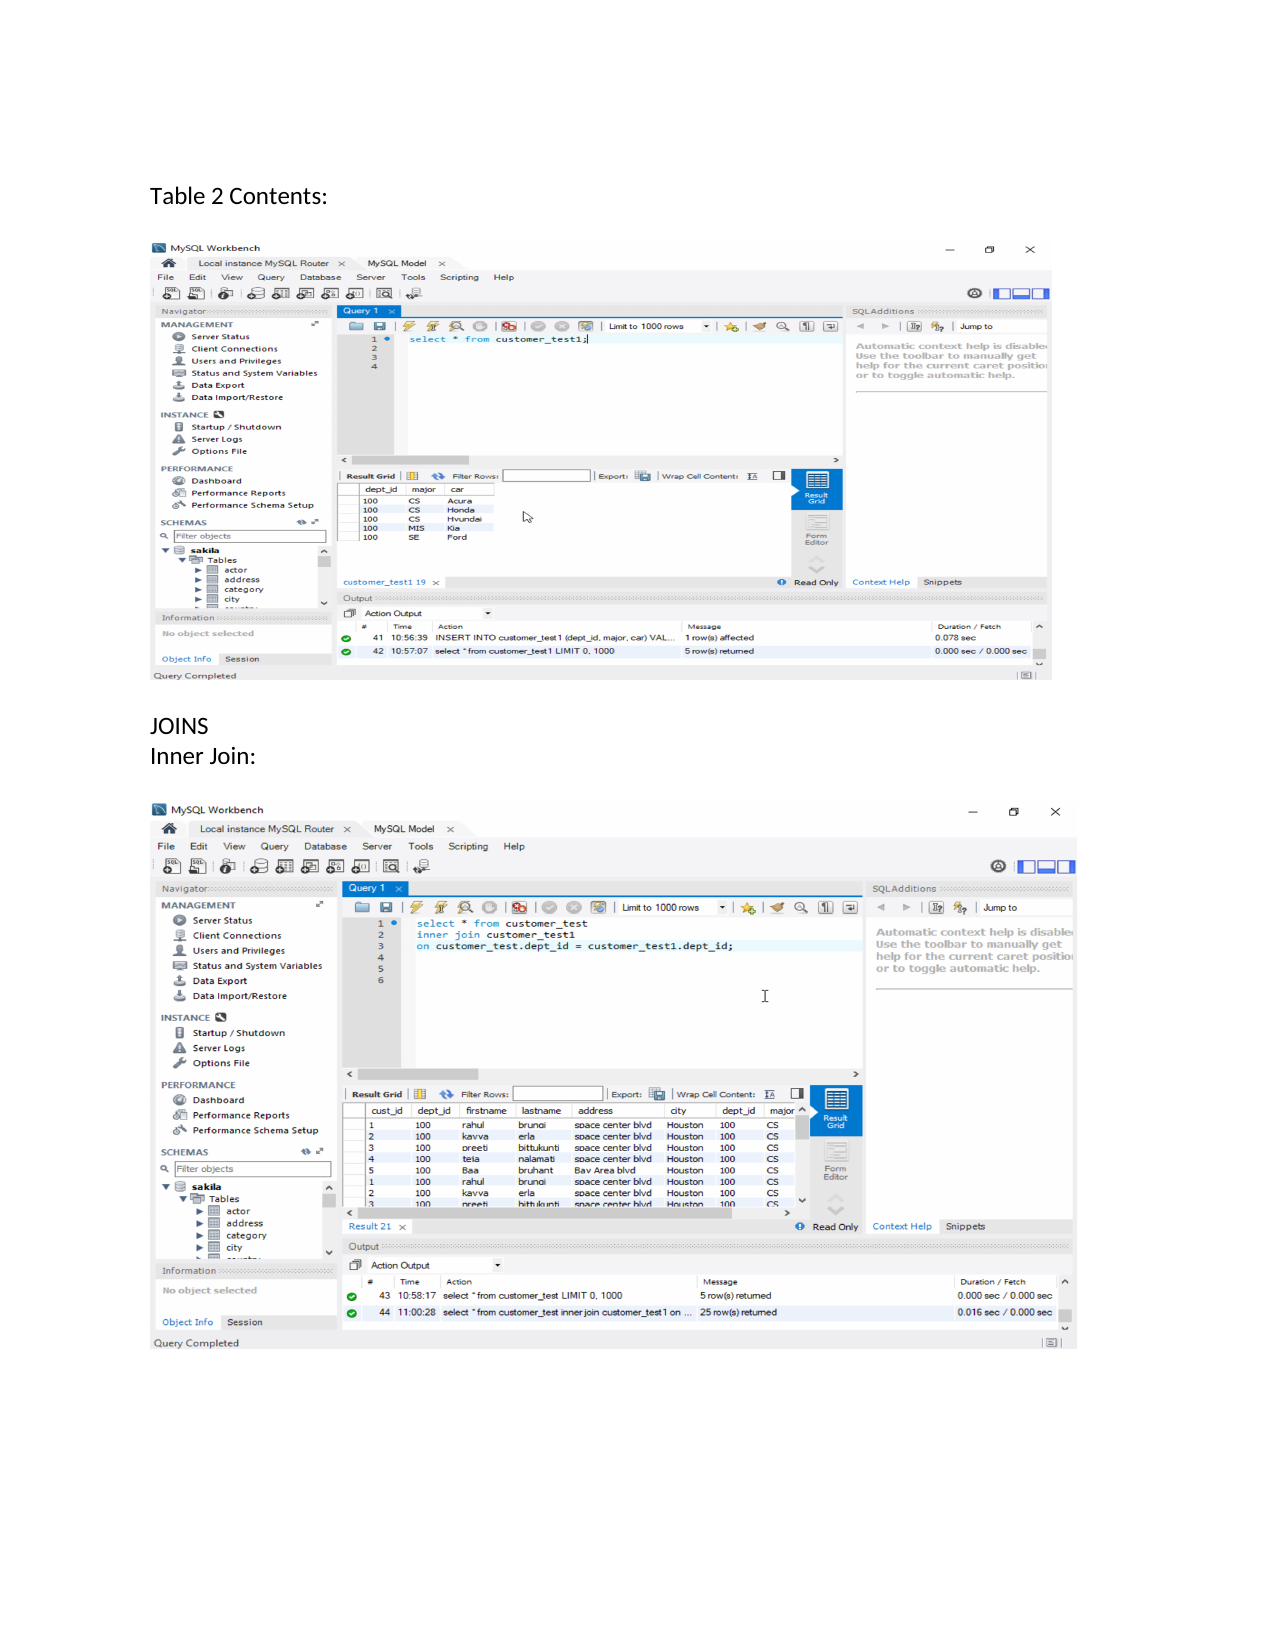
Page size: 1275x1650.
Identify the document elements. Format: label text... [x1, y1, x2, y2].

text Table 2 Contents: [150, 181, 1125, 211]
text JOINS [150, 710, 1125, 741]
picture [150, 801, 1078, 1349]
text Inner Join: [150, 741, 1125, 771]
picture [150, 241, 1052, 680]
